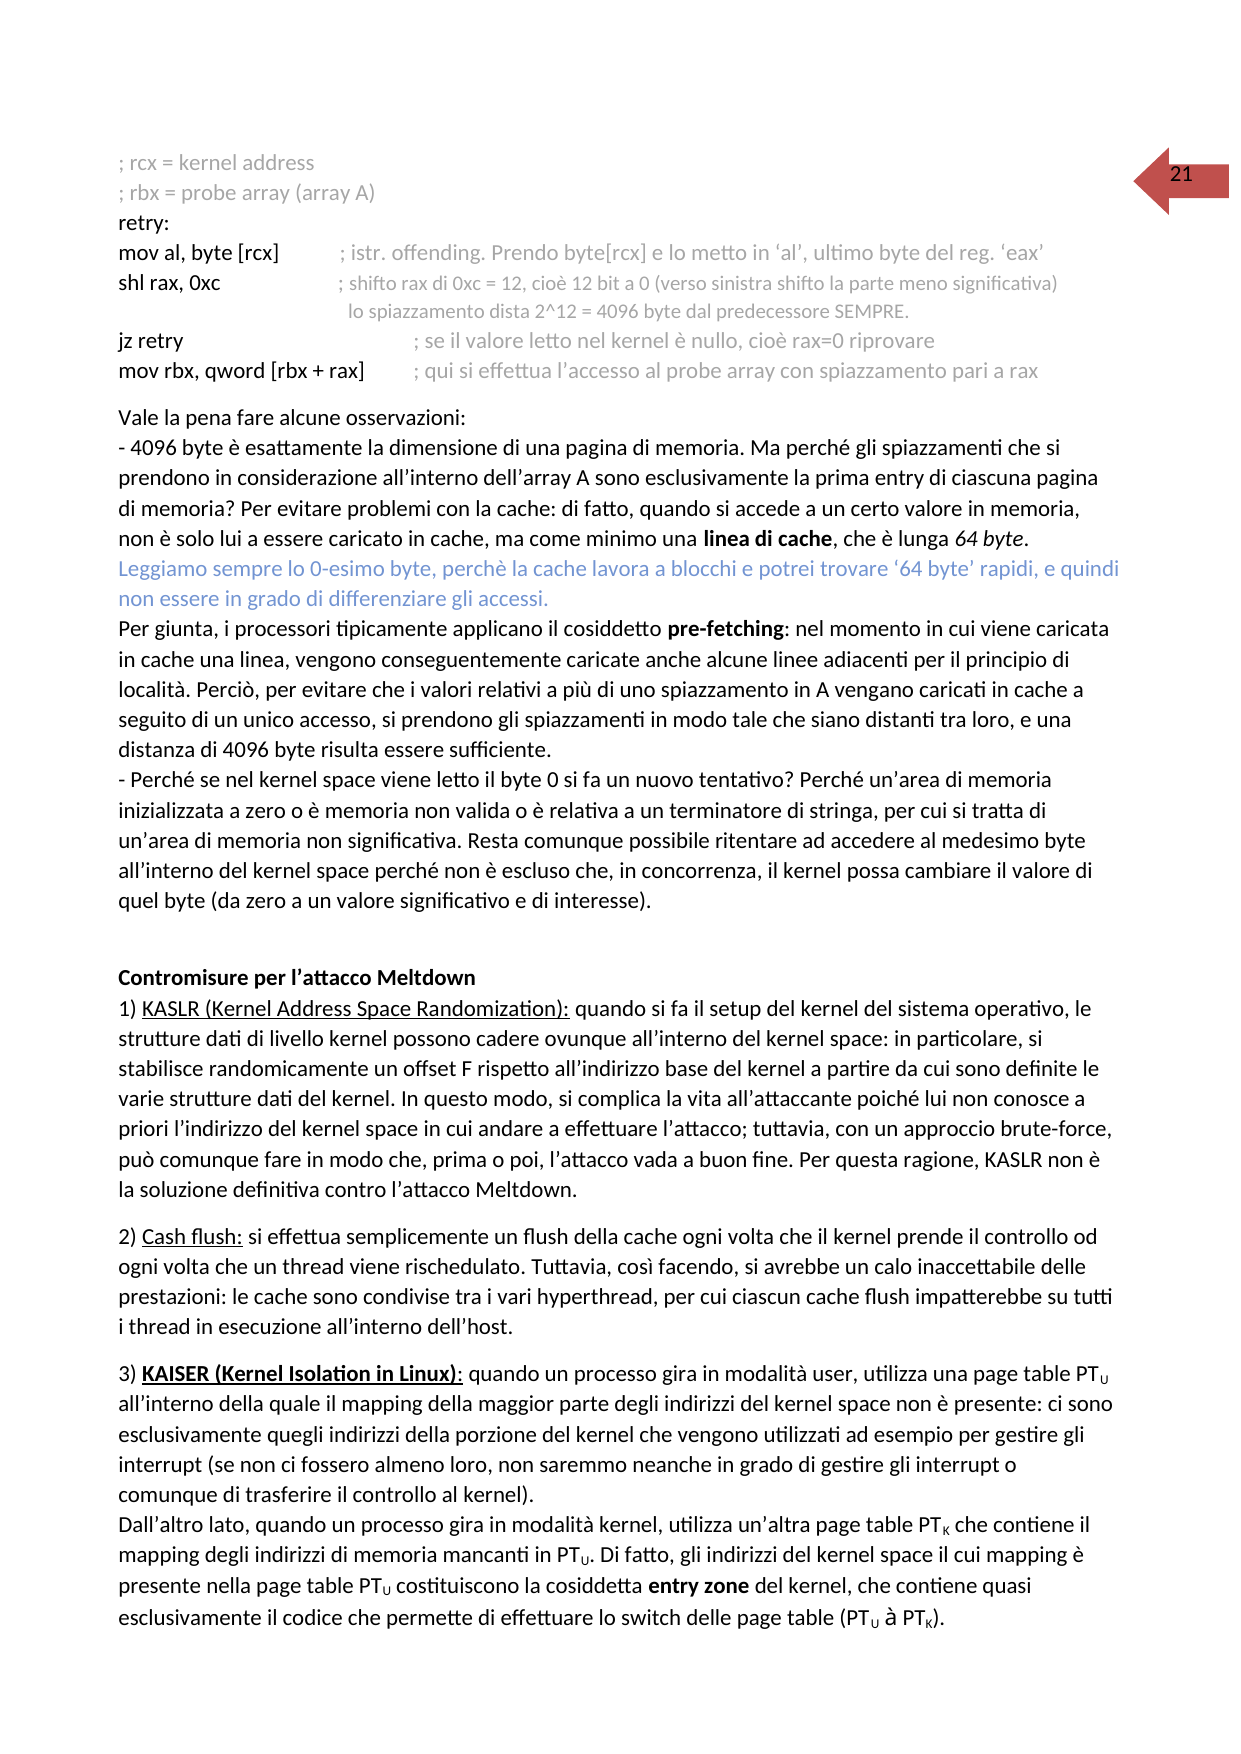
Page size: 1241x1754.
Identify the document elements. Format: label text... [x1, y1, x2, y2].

text 2) Cash flush: si effettua semplicemente un flush della cache ogni volta che il kernel prende il controllo od ogni volta che un thread viene rischedulato. Tuttavia, così facendo, si avrebbe un calo inaccettabile delle prestazioni: le cache sono condivise tra i vari hyperthread, per cui ciascun cache flush impatterebbe su tutti i thread in esecuzione all’interno dell’host. [118, 1222, 1122, 1341]
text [118, 1359, 1122, 1633]
text ; rcx = kernel address ; rbx = probe array (array A) retry: mov al, byte [rcx] ; istr. offending. Prendo byte[rcx] e lo metto in ‘al’, ultimo byte del reg. ‘eax’ shl rax, 0xc ; shifto rax di 0xc = 12, cioè 12 bit a 0 (verso sinistra shifto la parte meno significativa) lo spiazzamento dista 2^12 = 4096 byte dal predecessore SEMPRE. jz retry ; se il valore letto nel kernel è nullo, cioè rax=0 riprovare mov rbx, qword [rbx + rax] ; qui si effettua l’accesso al probe array con spiazzamento pari a rax [118, 148, 1122, 384]
text Contromisure per l’attacco Meltdown 1) KASLR (Kernel Address Space Randomization): quando si fa il setup del kernel del sistema operativo, le strutture dati di livello kernel possono cadere ovunque all’interno del kernel space: in particolare, si stabilisce randomicamente un offset F rispetto all’indirizzo base del kernel a partire da cui sono definite le varie strutture dati del kernel. In questo modo, si complica la vita all’attaccante poiché lui non conosce a priori l’indirizzo del kernel space in cui andare a effettuare l’attacco; tuttavia, con un approccio brute-force, può comunque fare in modo che, prima o poi, l’attacco vada a buon fine. Per questa ragione, KASLR non è la soluzione definitiva contro l’attacco Meltdown. [118, 933, 1122, 1203]
text Vale la pena fare alcune osservazioni: - 4096 byte è esattamente la dimensione di una pagina di memoria. Ma perché gli spiazzamenti che si prendono in considerazione all’interno dell’array A sono esclusivamente la prima entry di ciascuna pagina di memoria? Per evitare problemi con la cache: di fatto, quando si accede a un certo valore in memoria, non è solo lui a essere caricato in cache, ma come minimo una linea di cache, che è lunga 64 byte. Leggiamo sempre lo 0-esimo byte, perchè la cache lavora a blocchi e potrei trovare ‘64 byte’ rapidi, e quindi non essere in grado di differenziare gli accessi. Per giunta, i processori tipicamente applicano il cosiddetto pre-fetching: nel momento in cui viene caricata in cache una linea, vengono conseguentemente caricate anche alcune linee adiacenti per il principio di località. Perciò, per evitare che i valori relativi a più di uno spiazzamento in A vengano caricati in cache a seguito di un unico accesso, si prendono gli spiazzamenti in modo tale che siano distanti tra loro, e una distanza di 4096 byte risulta essere sufficiente. - Perché se nel kernel space viene letto il byte 0 si fa un nuovo tentativo? Perché un’area di memoria inizializzata a zero o è memoria non valida o è relativa a un terminatore di stringa, per cui si tratta di un’area di memoria non significativa. Resta comunque possibile ritentare ad accedere al medesimo byte all’interno del kernel space perché non è escluso che, in concorrenza, il kernel possa cambiare il valore di quel byte (da zero a un valore significativo e di interesse). [118, 403, 1122, 914]
